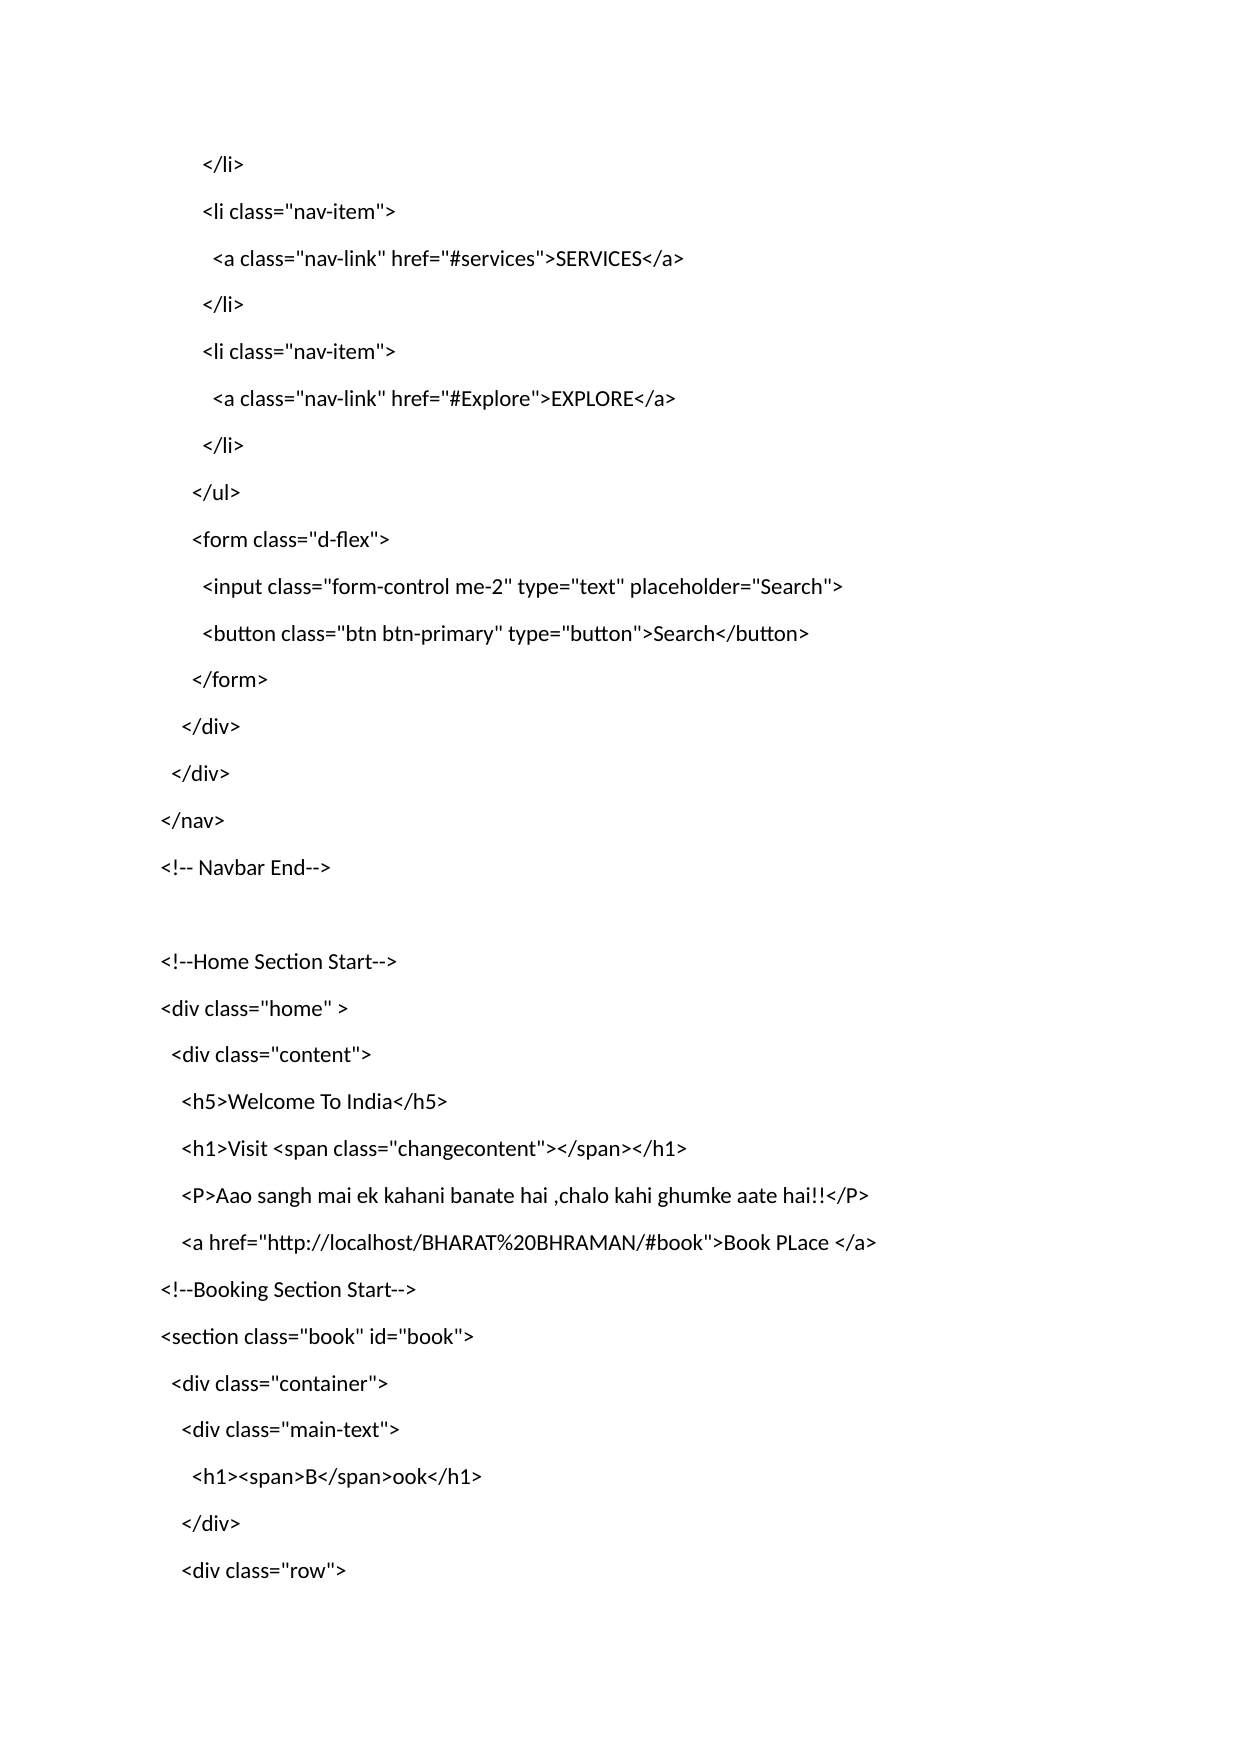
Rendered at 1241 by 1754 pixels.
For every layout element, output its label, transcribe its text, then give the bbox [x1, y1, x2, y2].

text <h5>Welcome To India</h5> [150, 1087, 1090, 1116]
text <!--Home Section Start--> [150, 947, 1090, 975]
text <a href="http://localhost/BHARAT%20BHRAMAN/#book">Book PLace </a> [150, 1228, 1090, 1256]
text </li> [150, 291, 1090, 319]
text </div> [150, 712, 1090, 741]
text <div class="main-text"> [150, 1416, 1090, 1444]
text <a class="nav-link" href="#services">SERVICES</a> [150, 244, 1090, 272]
text </form> [150, 666, 1090, 694]
text <!-- Navbar End--> [150, 853, 1090, 881]
text </li> [150, 431, 1090, 459]
text <li class="nav-item"> [150, 197, 1090, 225]
text <h1><span>B</span>ook</h1> [150, 1462, 1090, 1491]
text </div> [150, 759, 1090, 787]
text <div class="content"> [150, 1041, 1090, 1069]
text </nav> [150, 806, 1090, 834]
text </ul> [150, 478, 1090, 506]
text <form class="d-flex"> [150, 525, 1090, 553]
text </li> [150, 150, 1090, 178]
text </div> [150, 1509, 1090, 1537]
text <li class="nav-item"> [150, 337, 1090, 366]
text <a class="nav-link" href="#Explore">EXPLORE</a> [150, 384, 1090, 412]
text <!--Booking Section Start--> [150, 1275, 1090, 1303]
text <h1>Visit <span class="changecontent"></span></h1> [150, 1134, 1090, 1162]
text <section class="book" id="book"> [150, 1322, 1090, 1350]
text <div class="home" > [150, 994, 1090, 1022]
text <div class="container"> [150, 1369, 1090, 1397]
text <button class="btn btn-primary" type="button">Search</button> [150, 619, 1090, 647]
text <div class="row"> [150, 1556, 1090, 1584]
text <P>Aao sangh mai ek kahani banate hai ,chalo kahi ghumke aate hai!!</P> [150, 1181, 1090, 1209]
text <input class="form-control me-2" type="text" placeholder="Search"> [150, 572, 1090, 600]
